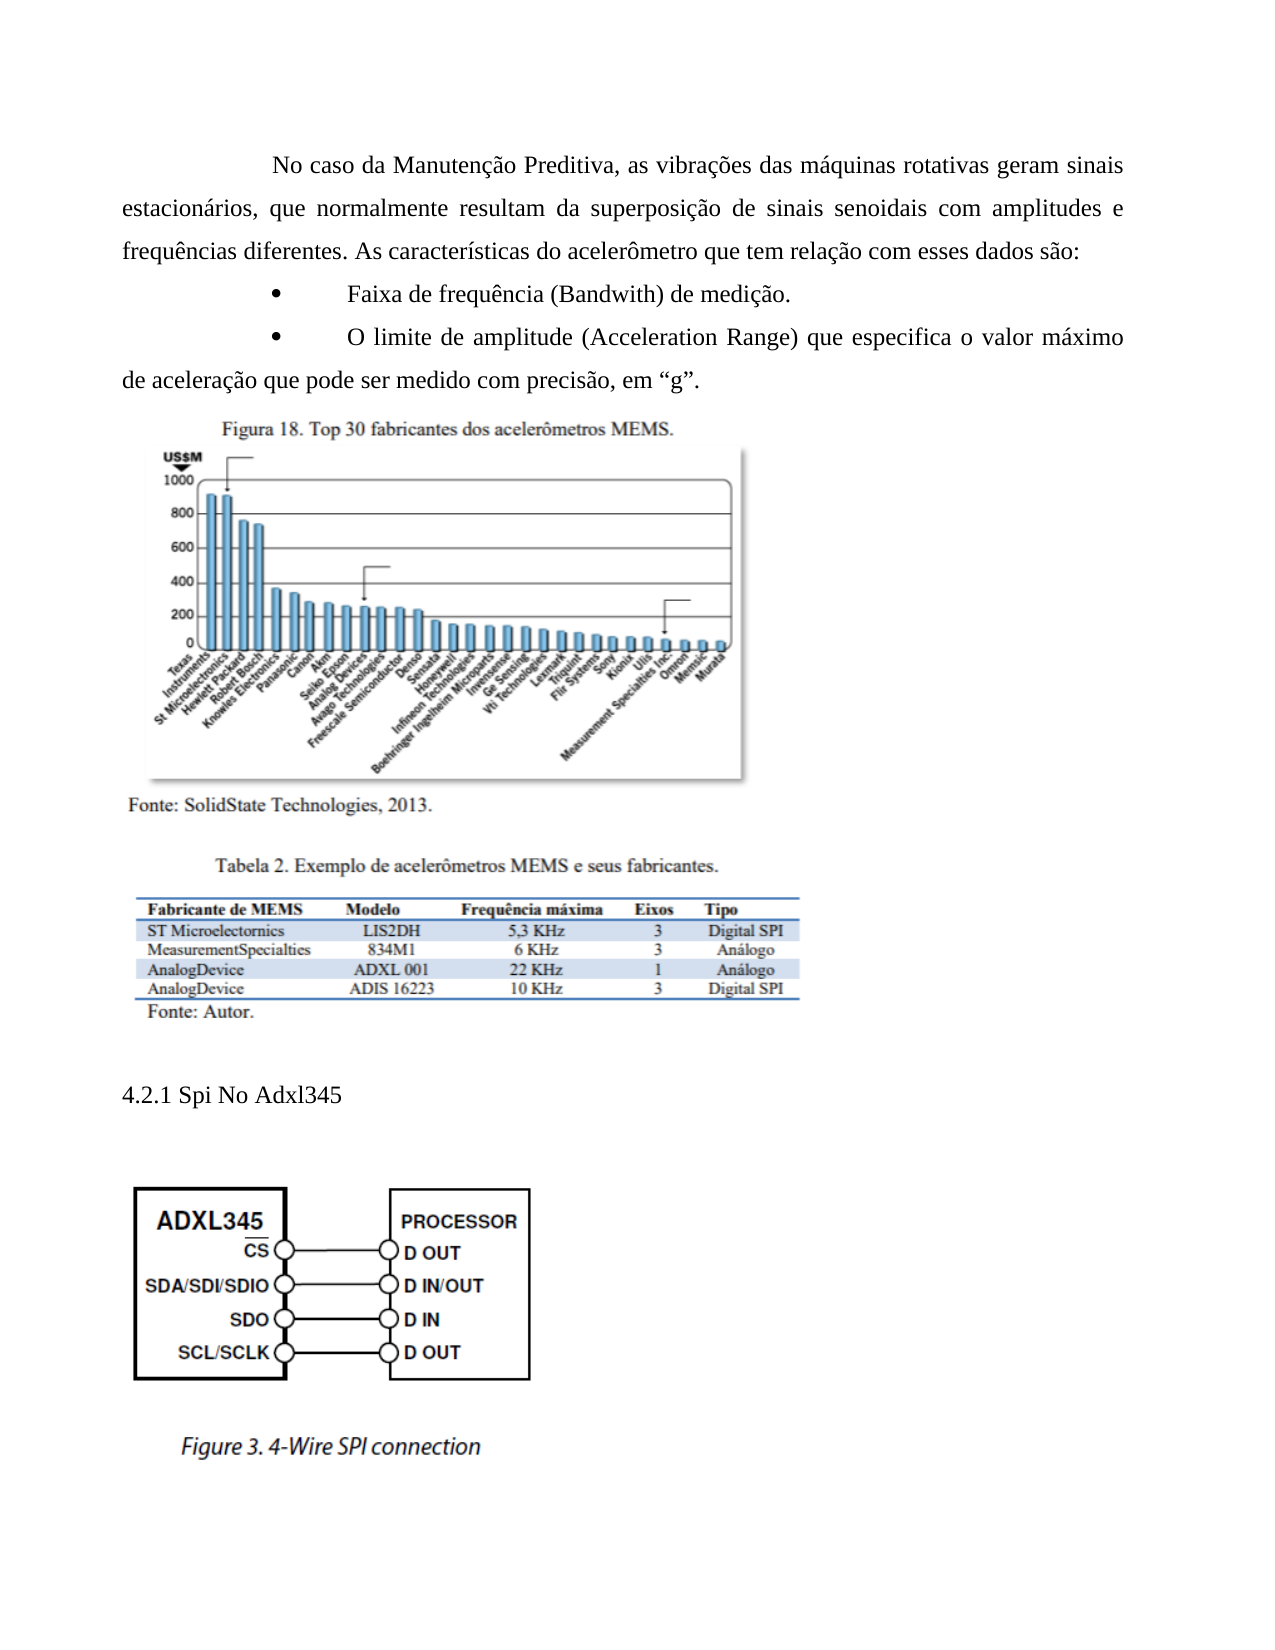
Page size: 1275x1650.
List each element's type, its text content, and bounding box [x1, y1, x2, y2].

picture [121, 1182, 552, 1480]
picture [121, 838, 808, 1023]
picture [121, 408, 778, 824]
text No caso da Manutenção Preditiva, as vibrações das máquinas rotativas geram sinais estacionários, que normalmente resultam da superposição de sinais senoidais com amplitudes e frequências diferentes. As características do acelerômetro que tem relação com esses dados são: [122, 150, 1125, 265]
list Faixa de frequência (Bandwith) de medição. [122, 279, 1125, 308]
list O limite de amplitude (Acceleration Range) que especifica o valor máximo de aceleração que pode ser medido com precisão, em “g”. [122, 322, 1125, 394]
subtitle 4.2.1 Spi No Adxl345 [122, 1080, 1125, 1108]
